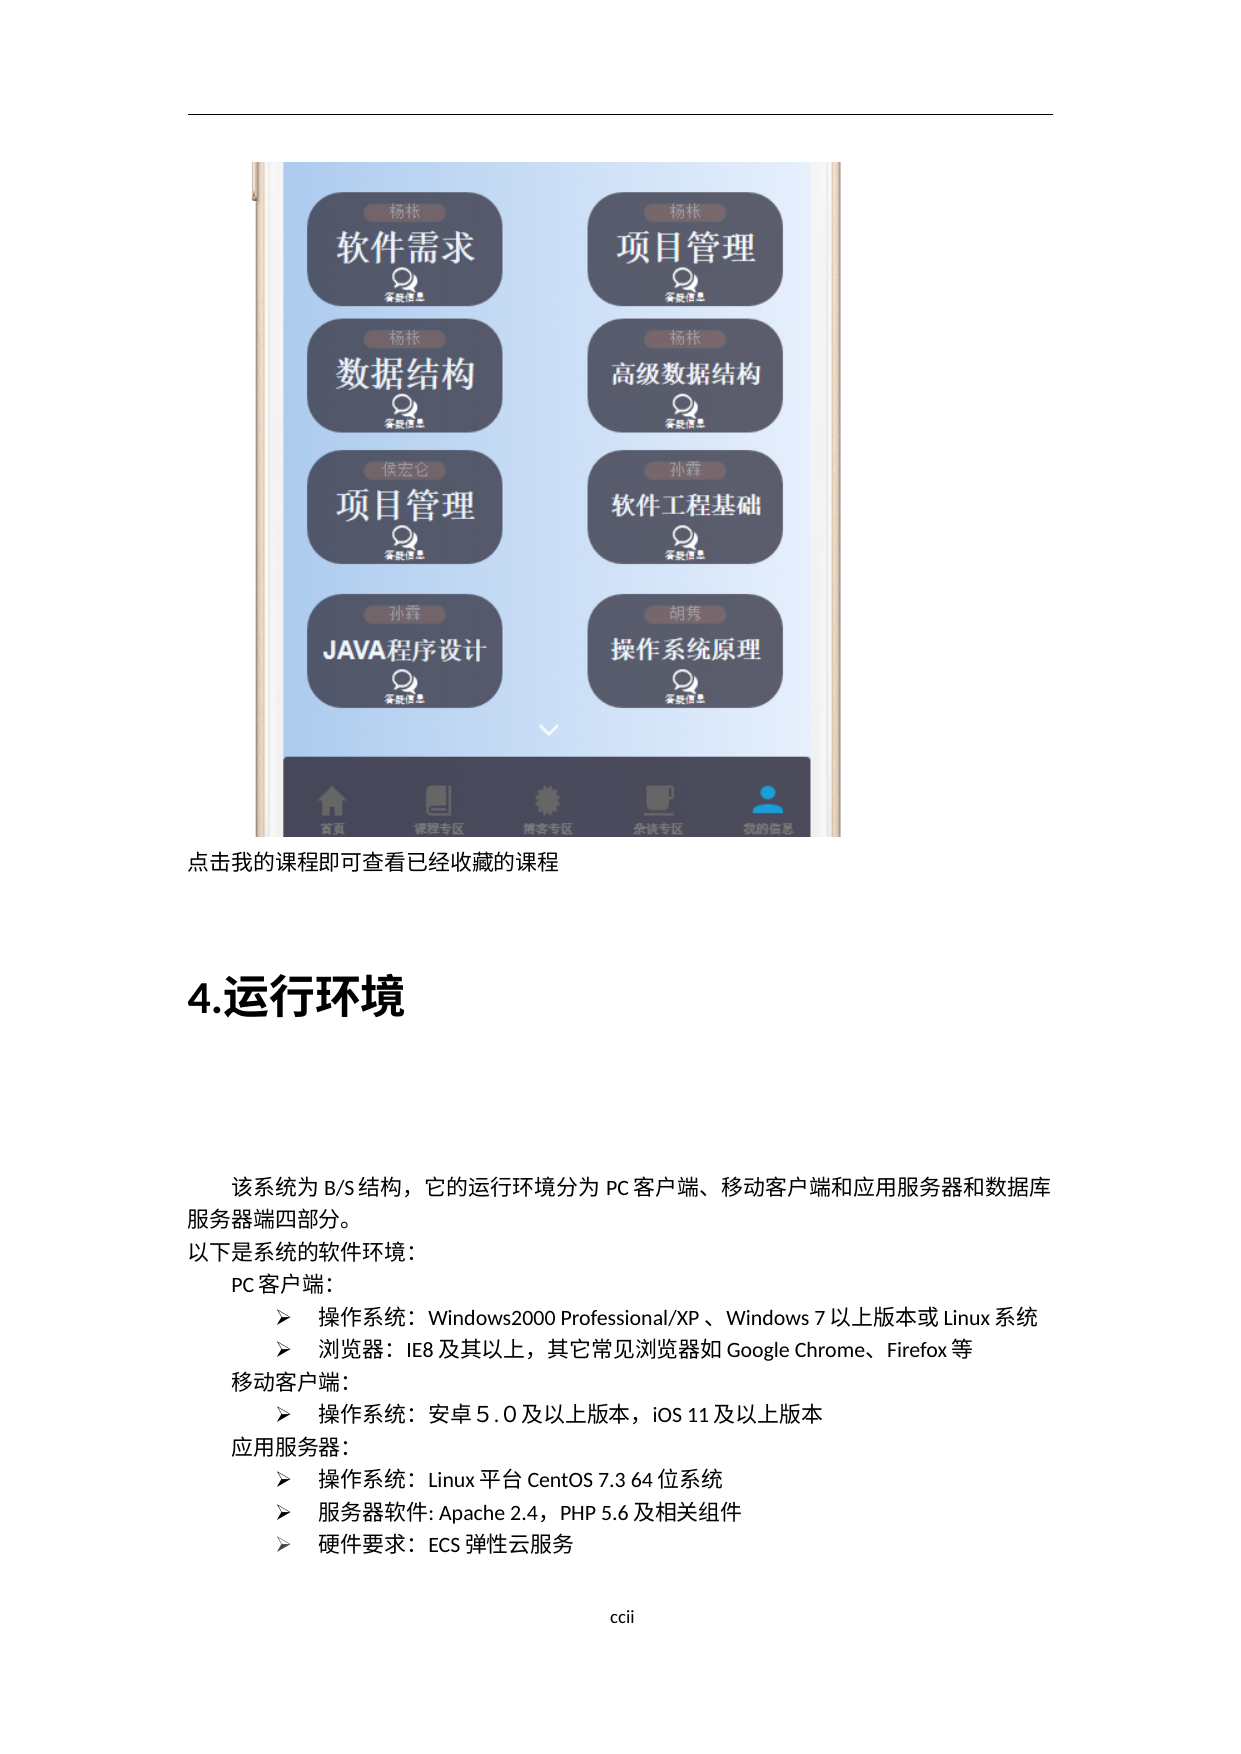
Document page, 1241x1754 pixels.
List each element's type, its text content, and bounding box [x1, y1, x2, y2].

text 点击我的课程即可查看已经收藏的课程 [187, 844, 1053, 877]
list 操作系统：Linux平台CentOS 7.3 64位系统 [275, 1462, 1053, 1494]
list 操作系统：Windows2000 Professional/XP 、Windows 7以上版本或Linux系统 [275, 1299, 1053, 1332]
subtitle 4.运行环境 [187, 945, 1053, 1042]
text 移动客户端： [187, 1364, 1053, 1397]
text 以下是系统的软件环境： [187, 1234, 1053, 1267]
picture [187, 162, 897, 837]
text 该系统为B/S结构，它的运行环境分为PC客户端、移动客户端和应用服务器和数据库服务器端四部分。 [187, 1169, 1053, 1234]
text PC客户端： [187, 1267, 1053, 1299]
list 浏览器：IE8及其以上，其它常见浏览器如Google Chrome、Firefox等 [275, 1332, 1053, 1364]
list 操作系统：安卓５.０及以上版本，iOS 11及以上版本 [275, 1397, 1053, 1429]
list 硬件要求：ECS弹性云服务 [275, 1527, 1053, 1559]
text 应用服务器： [187, 1429, 1053, 1462]
list 服务器软件: Apache 2.4，PHP 5.6及相关组件 [275, 1494, 1053, 1527]
